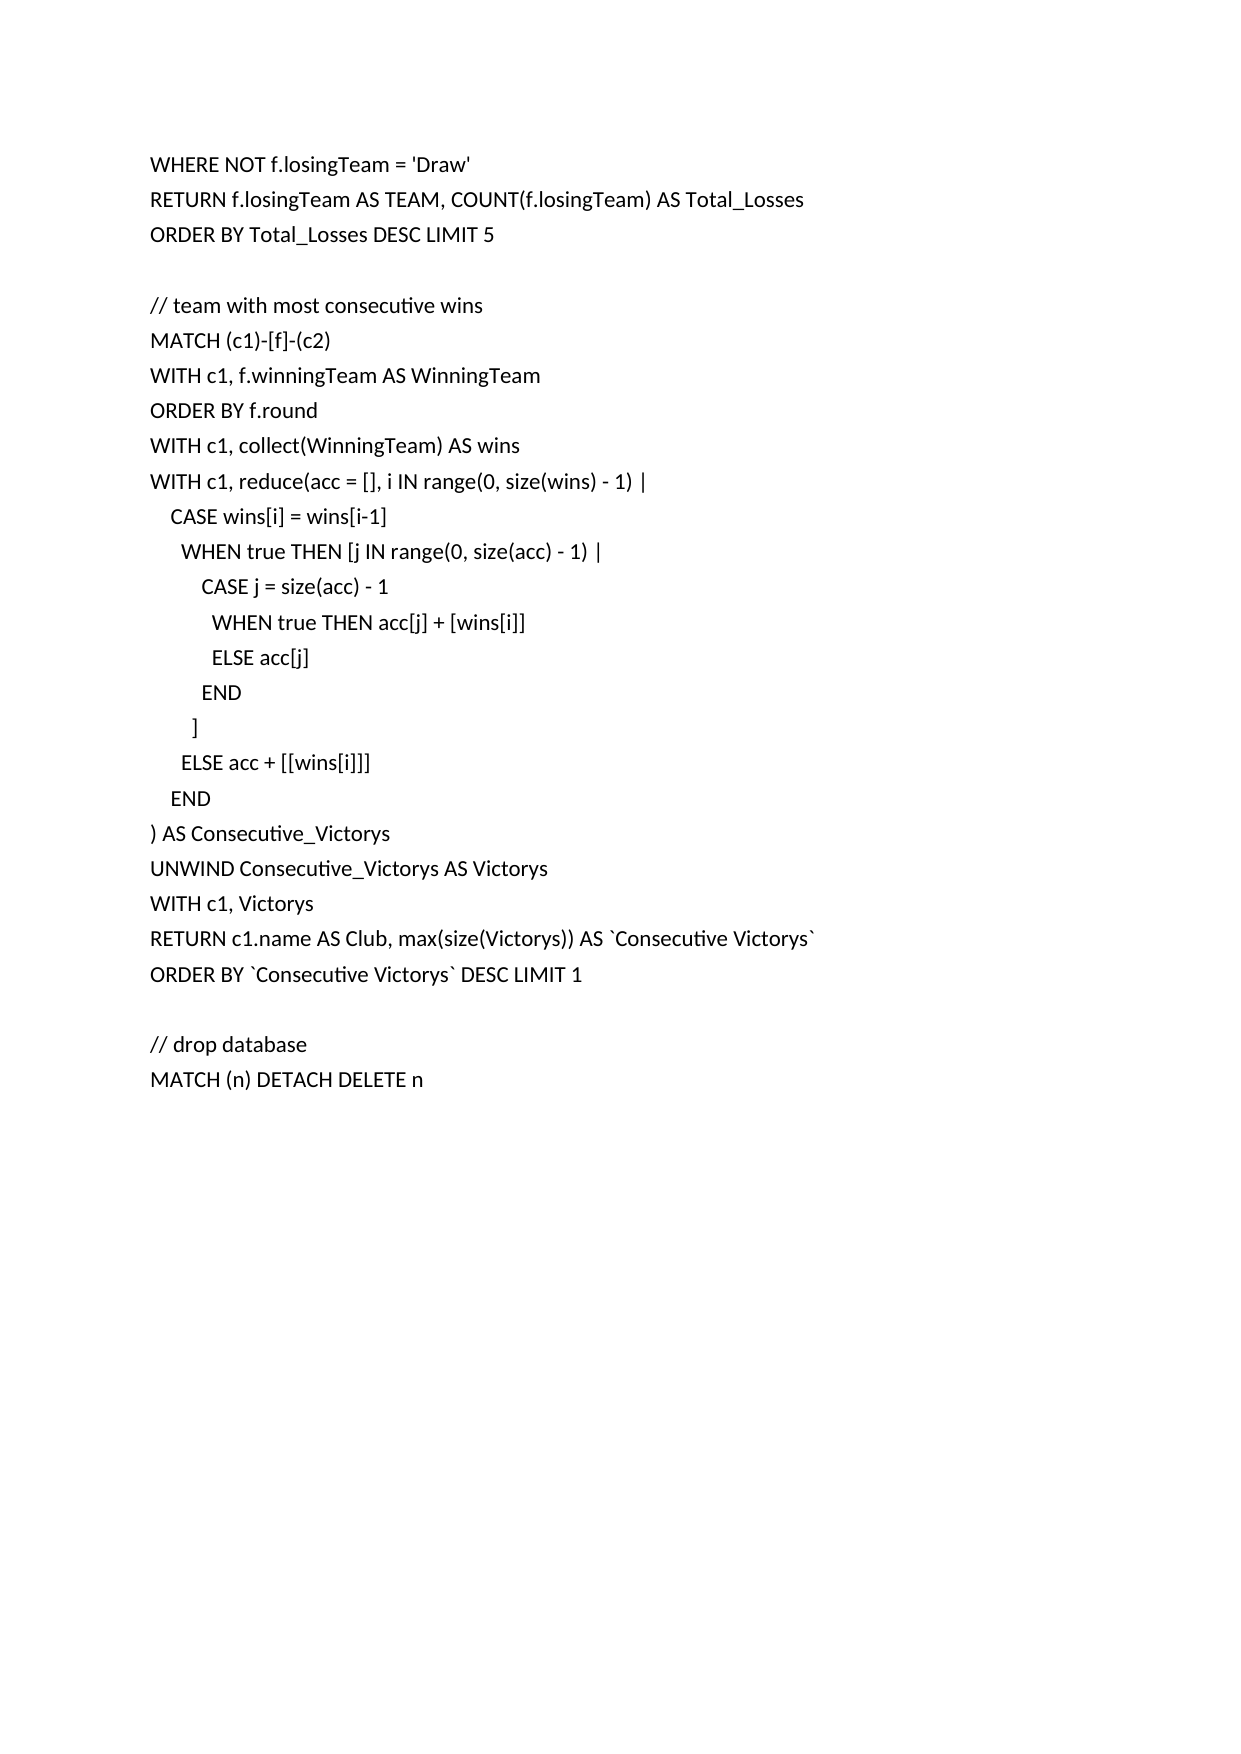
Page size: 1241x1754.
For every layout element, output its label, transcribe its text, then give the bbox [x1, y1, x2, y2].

text MATCH (c1)-[f]-(c2) [150, 326, 1090, 354]
text CASE j = size(acc) - 1 [150, 572, 1090, 601]
text WHEN true THEN [j IN range(0, size(acc) - 1) | [150, 537, 1090, 565]
text END [150, 678, 1090, 706]
text ] [150, 713, 1090, 741]
text ORDER BY f.round [150, 396, 1090, 424]
text RETURN f.losingTeam AS TEAM, COUNT(f.losingTeam) AS Total_Losses [150, 185, 1090, 213]
text ) AS Consecutive_Victorys [150, 819, 1090, 847]
text UNWIND Consecutive_Victorys AS Victorys [150, 854, 1090, 882]
text WITH c1, Victorys [150, 889, 1090, 917]
text ELSE acc[j] [150, 643, 1090, 671]
text ORDER BY Total_Losses DESC LIMIT 5 [150, 220, 1090, 248]
text MATCH (n) DETACH DELETE n [150, 1065, 1090, 1093]
text ORDER BY `Consecutive Victorys` DESC LIMIT 1 [150, 960, 1090, 988]
text WITH c1, reduce(acc = [], i IN range(0, size(wins) - 1) | [150, 467, 1090, 495]
text END [150, 784, 1090, 812]
text ELSE acc + [[wins[i]]] [150, 748, 1090, 777]
text // drop database [150, 1030, 1090, 1058]
text WITH c1, collect(WinningTeam) AS wins [150, 432, 1090, 460]
text WITH c1, f.winningTeam AS WinningTeam [150, 361, 1090, 389]
text // team with most consecutive wins [150, 291, 1090, 319]
text WHEN true THEN acc[j] + [wins[i]] [150, 608, 1090, 636]
text RETURN c1.name AS Club, max(size(Victorys)) AS `Consecutive Victorys` [150, 924, 1090, 953]
text WHERE NOT f.losingTeam = 'Draw' [150, 150, 1090, 178]
text CASE wins[i] = wins[i-1] [150, 502, 1090, 530]
